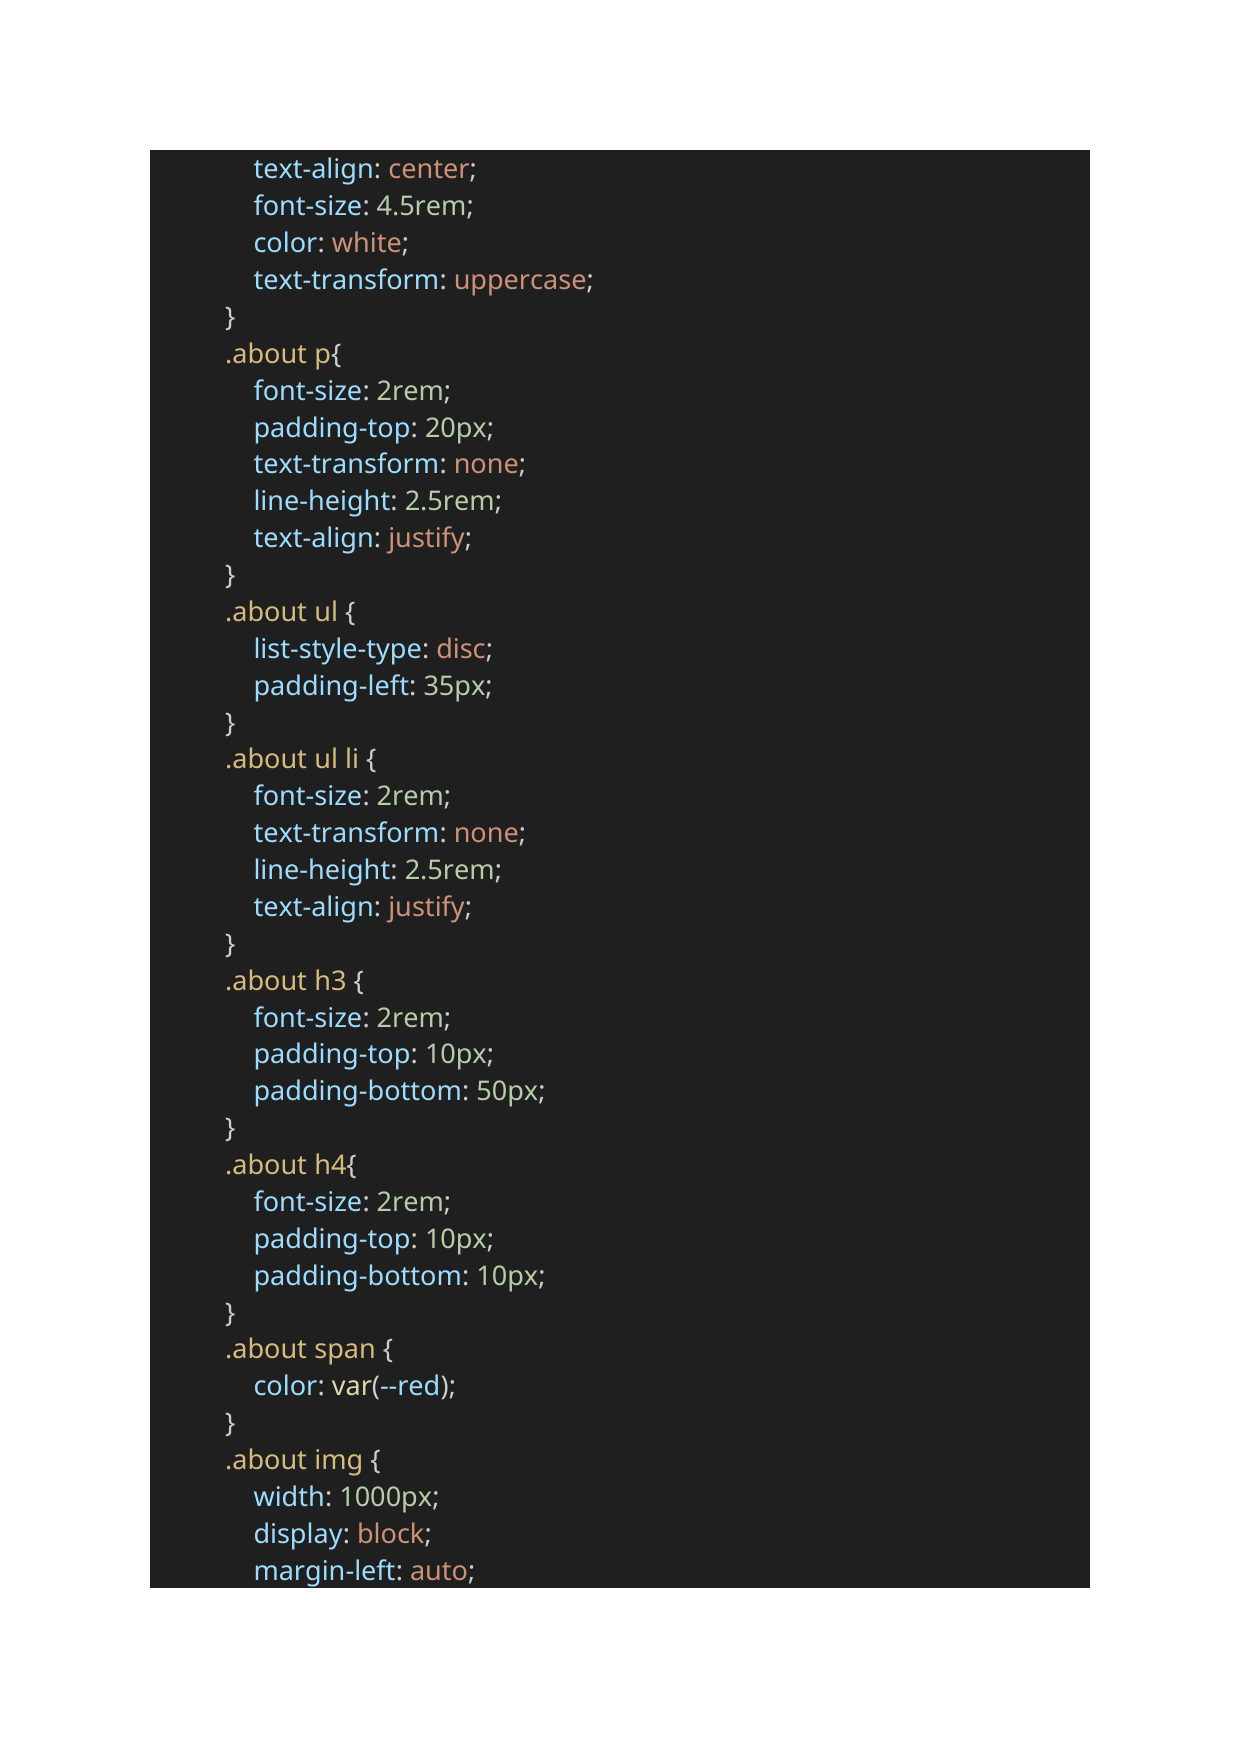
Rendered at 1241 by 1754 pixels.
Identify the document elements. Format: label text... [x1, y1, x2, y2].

text padding-bottom: 50px; [150, 1072, 1090, 1109]
text font-size: 2rem; [150, 1182, 1090, 1219]
text display: block; [150, 1514, 1090, 1551]
text text-transform: none; [150, 814, 1090, 851]
text .about ul { [150, 592, 1090, 629]
text list-style-type: disc; [150, 629, 1090, 666]
text } [150, 1404, 1090, 1441]
text color: var(--red); [150, 1367, 1090, 1404]
text text-align: justify; [150, 519, 1090, 556]
text width: 1000px; [150, 1477, 1090, 1514]
text font-size: 2rem; [150, 371, 1090, 408]
text font-size: 2rem; [150, 777, 1090, 814]
text margin-left: auto; [150, 1551, 1090, 1588]
text .about p{ [150, 334, 1090, 371]
text padding-top: 10px; [150, 1035, 1090, 1072]
text padding-top: 10px; [150, 1219, 1090, 1256]
text color: white; [150, 224, 1090, 261]
text .about img { [150, 1441, 1090, 1477]
text text-align: center; [150, 150, 1090, 187]
text } [150, 297, 1090, 334]
text } [150, 924, 1090, 961]
text } [150, 556, 1090, 592]
text .about h4{ [150, 1146, 1090, 1182]
text font-size: 2rem; [150, 998, 1090, 1035]
text text-transform: uppercase; [150, 261, 1090, 297]
text } [150, 1109, 1090, 1146]
text text-transform: none; [150, 445, 1090, 482]
text text-align: justify; [150, 887, 1090, 924]
text .about span { [150, 1330, 1090, 1367]
text padding-top: 20px; [150, 408, 1090, 445]
text .about h3 { [150, 961, 1090, 998]
text } [150, 703, 1090, 740]
text } [150, 1293, 1090, 1330]
text line-height: 2.5rem; [150, 851, 1090, 887]
text .about ul li { [150, 740, 1090, 777]
text padding-bottom: 10px; [150, 1256, 1090, 1293]
text padding-left: 35px; [150, 666, 1090, 703]
text line-height: 2.5rem; [150, 482, 1090, 519]
text font-size: 4.5rem; [150, 187, 1090, 224]
